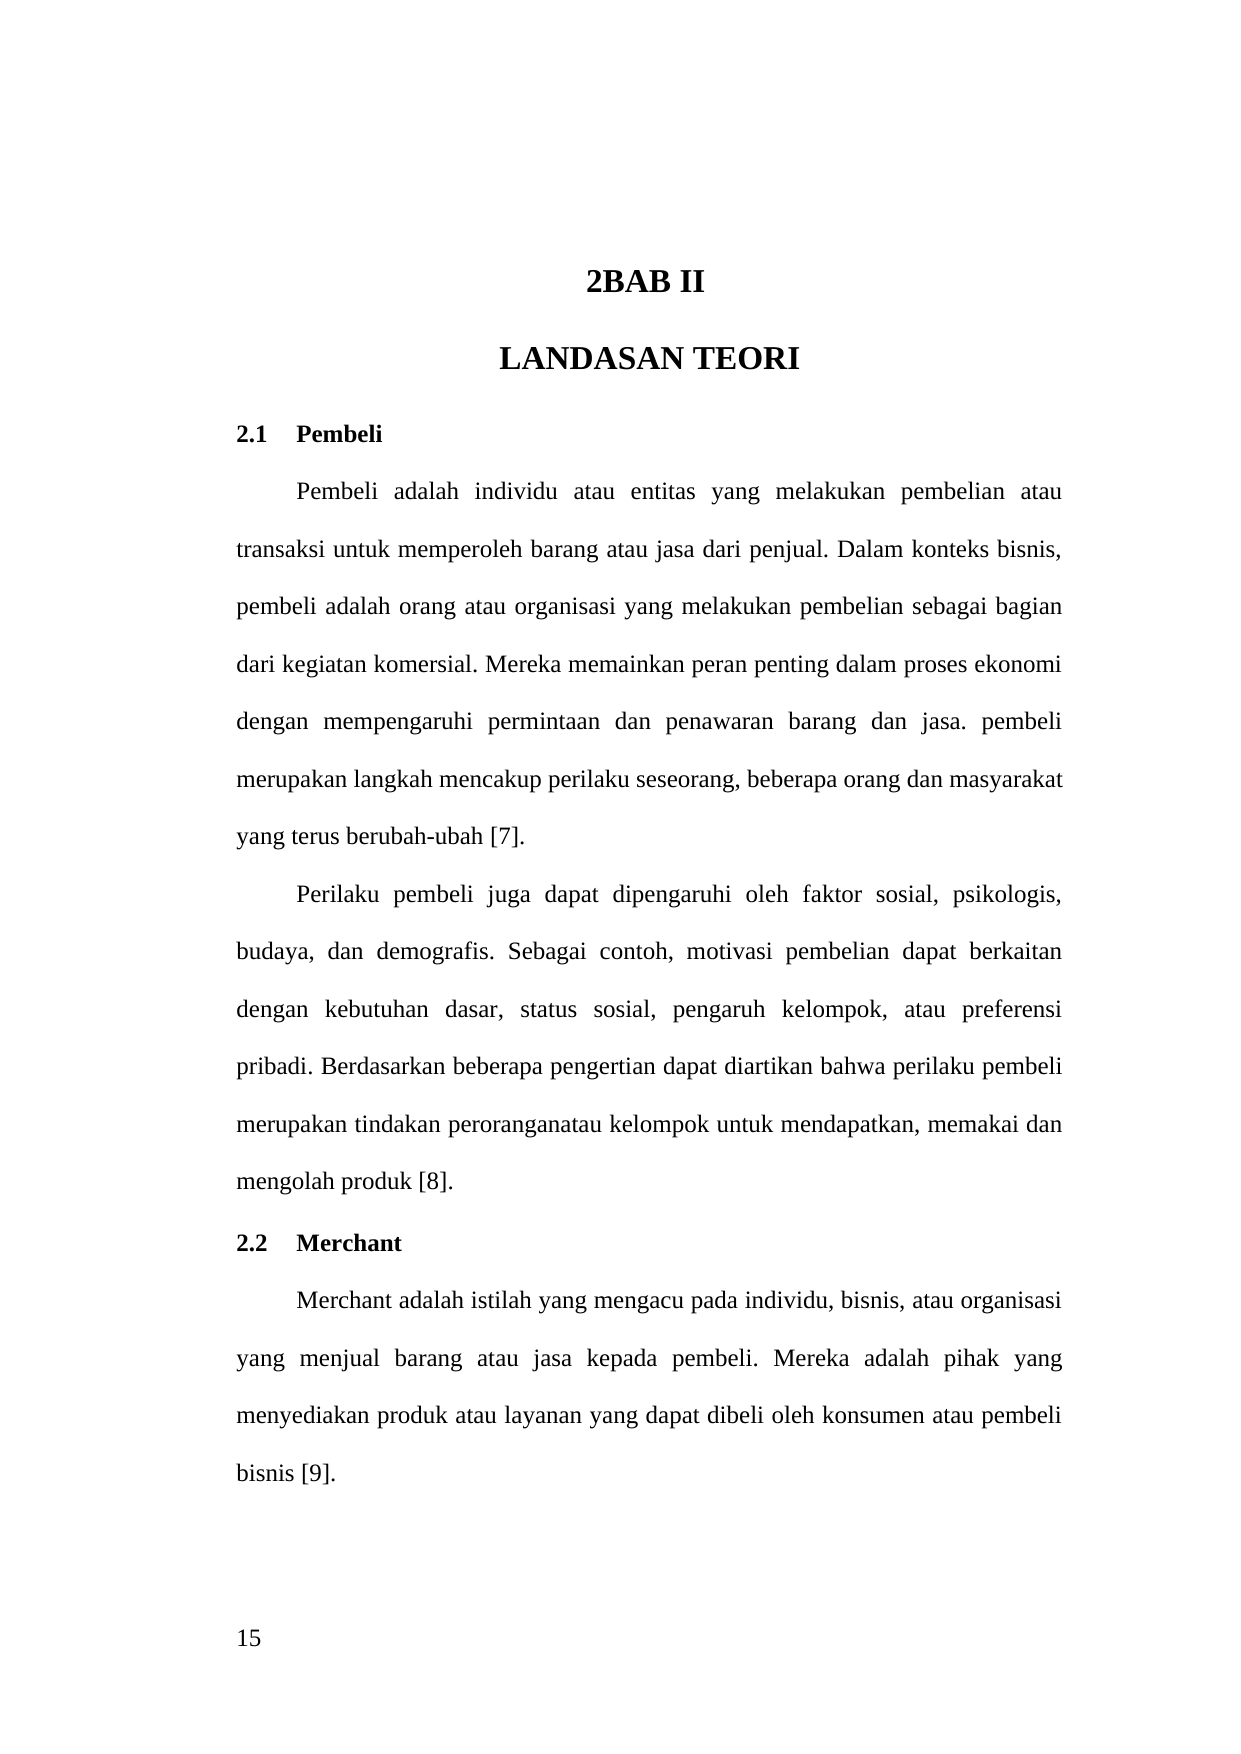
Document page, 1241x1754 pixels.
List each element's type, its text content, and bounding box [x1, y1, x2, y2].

subtitle Merchant [236, 1228, 1063, 1257]
text Pembeli adalah individu atau entitas yang melakukan pembelian atau transaksi untuk memperoleh barang atau jasa dari penjual. Dalam konteks bisnis, pembeli adalah orang atau organisasi yang melakukan pembelian sebagai bagian dari kegiatan komersial. Mereka memainkan peran penting dalam proses ekonomi dengan mempengaruhi permintaan dan penawaran barang dan jasa. pembeli merupakan langkah mencakup perilaku seseorang, beberapa orang dan masyarakat yang terus berubah-ubah . [236, 476, 1063, 850]
subtitle Pembeli [236, 419, 1063, 447]
subtitle BAB II LANDASAN TEORI [236, 261, 1063, 376]
text Perilaku pembeli juga dapat dipengaruhi oleh faktor sosial, psikologis, budaya, dan demografis. Sebagai contoh, motivasi pembelian dapat berkaitan dengan kebutuhan dasar, status sosial, pengaruh kelompok, atau preferensi pribadi. Berdasarkan beberapa pengertian dapat diartikan bahwa perilaku pembeli merupakan tindakan peroranganatau kelompok untuk mendapatkan, memakai dan mengolah produk . [236, 879, 1063, 1195]
text Merchant adalah istilah yang mengacu pada individu, bisnis, atau organisasi yang menjual barang atau jasa kepada pembeli. Mereka adalah pihak yang menyediakan produk atau layanan yang dapat dibeli oleh konsumen atau pembeli bisnis . [236, 1285, 1063, 1487]
